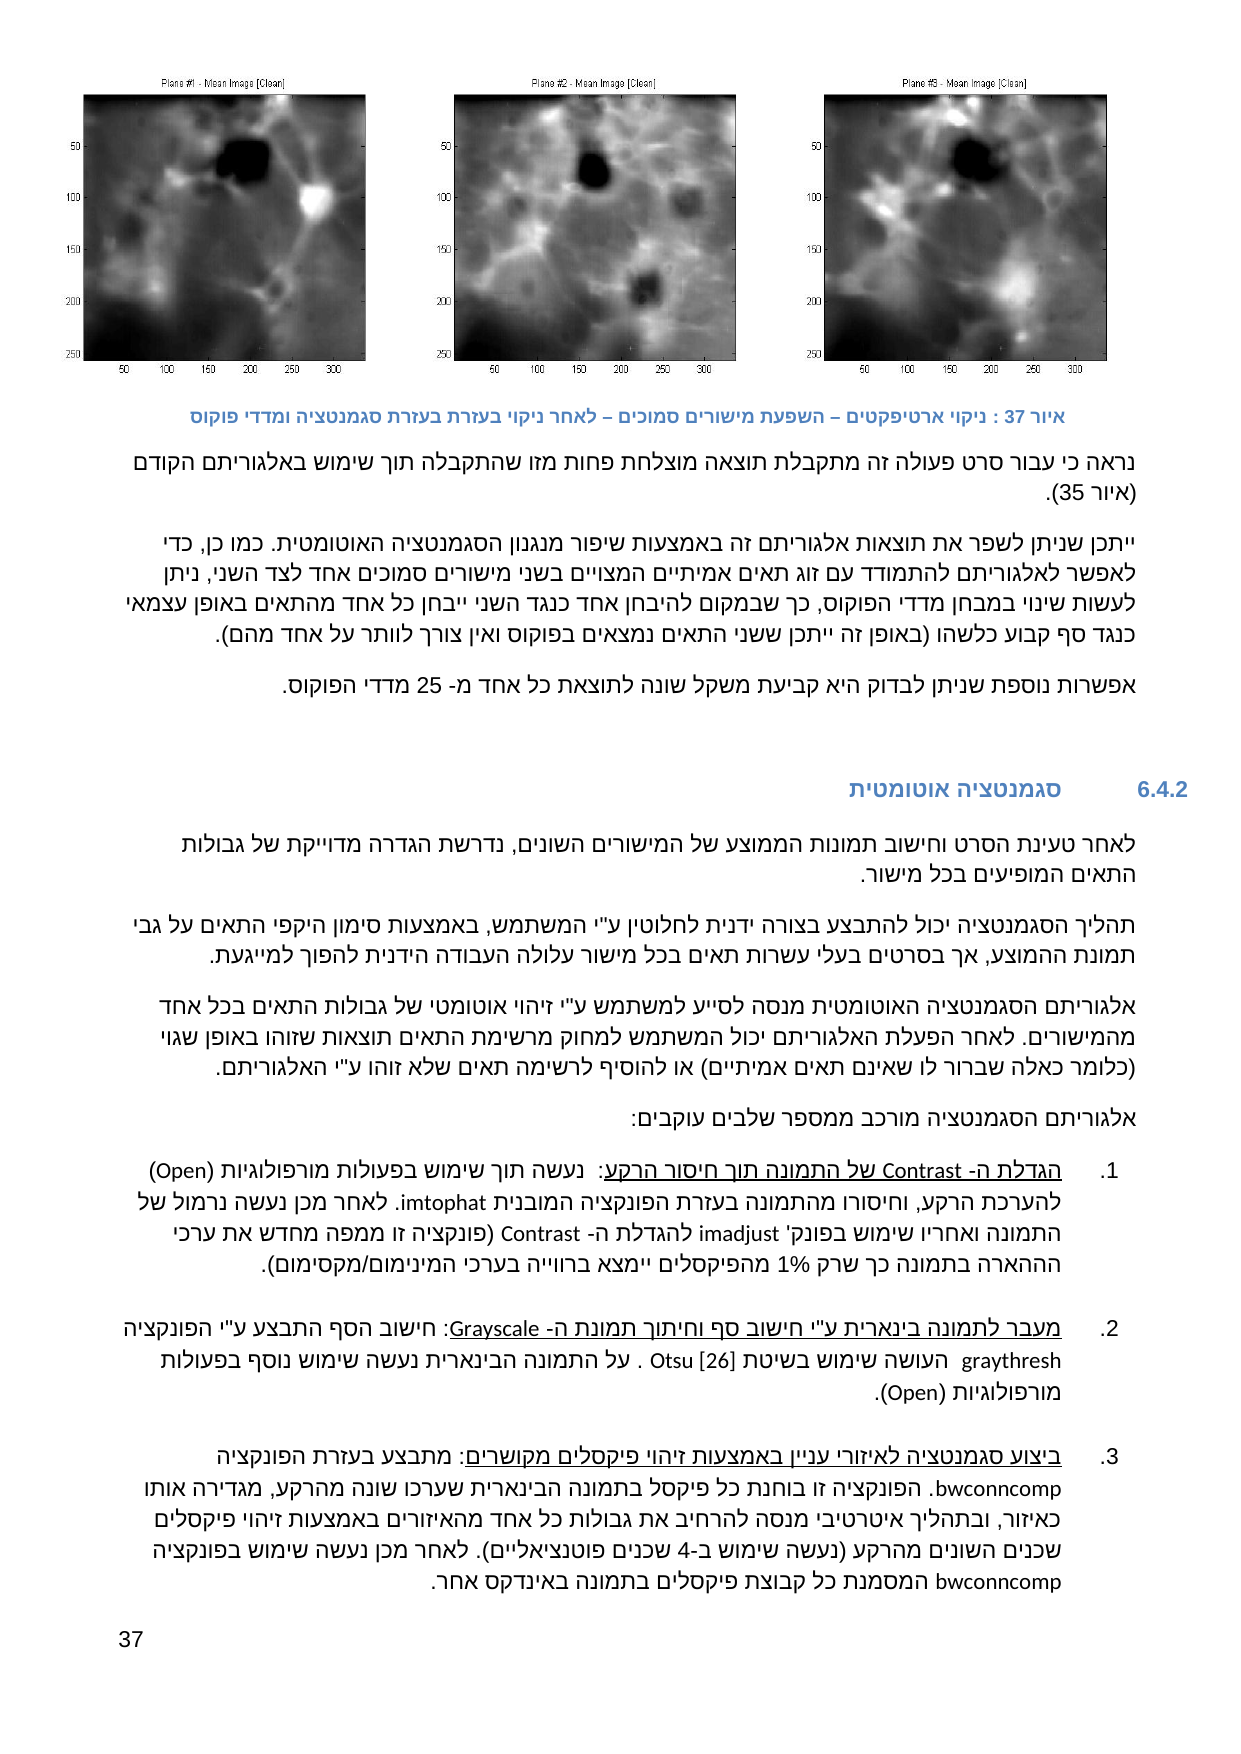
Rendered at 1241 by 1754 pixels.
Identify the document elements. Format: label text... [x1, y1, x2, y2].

subtitle סגמנטציה אוטומטית [118, 776, 1137, 802]
text איור 37 : ניקוי ארטיפקטים – השפעת מישורים סמוכים – לאחר ניקוי בעזרת בעזרת סגמנטציה ומדדי פוקוס [118, 406, 1137, 428]
text לאחר טעינת הסרט וחישוב תמונות הממוצע של המישורים השונים, נדרשת הגדרה מדוייקת של גבולות התאים המופיעים בכל מישור. [118, 831, 1137, 887]
list הגדלת ה- Contrast של התמונה תוך חיסור הרקע: נעשה תוך שימוש בפעולות מורפולוגיות (Open) להערכת הרקע, וחיסורו מהתמונה בעזרת הפונקציה המובנית imtophat. לאחר מכן נעשה נרמול של התמונה ואחריו שימוש בפונק' imadjust להגדלת ה- Contrast (פונקציה זו ממפה מחדש את ערכי הההארה בתמונה כך שרק 1% מהפיקסלים יימצא ברווייה בערכי המינימום/מקסימום). [118, 1156, 1099, 1278]
text תהליך הסגמנטציה יכול להתבצע בצורה ידנית לחלוטין ע"י המשתמש, באמצעות סימון היקפי התאים על גבי תמונת ההמוצע, אך בסרטים בעלי עשרות תאים בכל מישור עלולה העבודה הידנית להפוך למייגעת. [118, 912, 1137, 969]
text נראה כי עבור סרט פעולה זה מתקבלת תוצאה מוצלחת פחות מזו שהתקבלה תוך שימוש באלגוריתם הקודם (איור 35). [118, 449, 1137, 505]
text אלגוריתם הסגמנטציה מורכב ממספר שלבים עוקבים: [118, 1105, 1137, 1131]
text אלגוריתם הסגמנטציה האוטומטית מנסה לסייע למשתמש ע"י זיהוי אוטומטי של גבולות התאים בכל אחד מהמישורים. לאחר הפעלת האלגוריתם יכול המשתמש למחוק מרשימת התאים תוצאות שזוהו באופן שגוי (כלומר כאלה שברור לו שאינם תאים אמיתיים) או להוסיף לרשימה תאים שלא זוהו ע"י האלגוריתם. [118, 993, 1137, 1080]
text אפשרות נוספת שניתן לבדוק היא קביעת משקל שונה לתוצאת כל אחד מ- 25 מדדי הפוקוס. [118, 672, 1137, 698]
list מעבר לתמונה בינארית ע"י חישוב סף וחיתוך תמונת ה- Grayscale: חישוב הסף התבצע ע"י הפונקציה graythresh העושה שימוש בשיטת Otsu [26] . על התמונה הבינארית נעשה שימוש נוסף בפעולות מורפולוגיות (Open). [118, 1314, 1099, 1406]
text ייתכן שניתן לשפר את תוצאות אלגוריתם זה באמצעות שיפור מנגנון הסגמנטציה האוטומטית. כמו כן, כדי לאפשר לאלגוריתם להתמודד עם זוג תאים אמיתיים המצויים בשני מישורים סמוכים אחד לצד השני, ניתן לעשות שינוי במבחן מדדי הפוקוס, כך שבמקום להיבחן אחד כנגד השני ייבחן כל אחד מהתאים באופן עצמאי כנגד סף קבוע כלשהו (באופן זה ייתכן ששני התאים נמצאים בפוקוס ואין צורך לוותר על אחד מהם). [118, 530, 1137, 647]
picture [47, 75, 1137, 382]
list ביצוע סגמנטציה לאיזורי עניין באמצעות זיהוי פיקסלים מקושרים: מתבצע בעזרת הפונקציה bwconncomp. הפונקציה זו בוחנת כל פיקסל בתמונה הבינארית שערכו שונה מהרקע, מגדירה אותו כאיזור, ובתהליך איטרטיבי מנסה להרחיב את גבולות כל אחד מהאיזורים באמצעות זיהוי פיקסלים שכנים השונים מהרקע (נעשה שימוש ב-4 שכנים פוטנציאליים). לאחר מכן נעשה שימוש בפונקציה bwconncomp המסמנת כל קבוצת פיקסלים בתמונה באינדקס אחר. [118, 1442, 1099, 1595]
